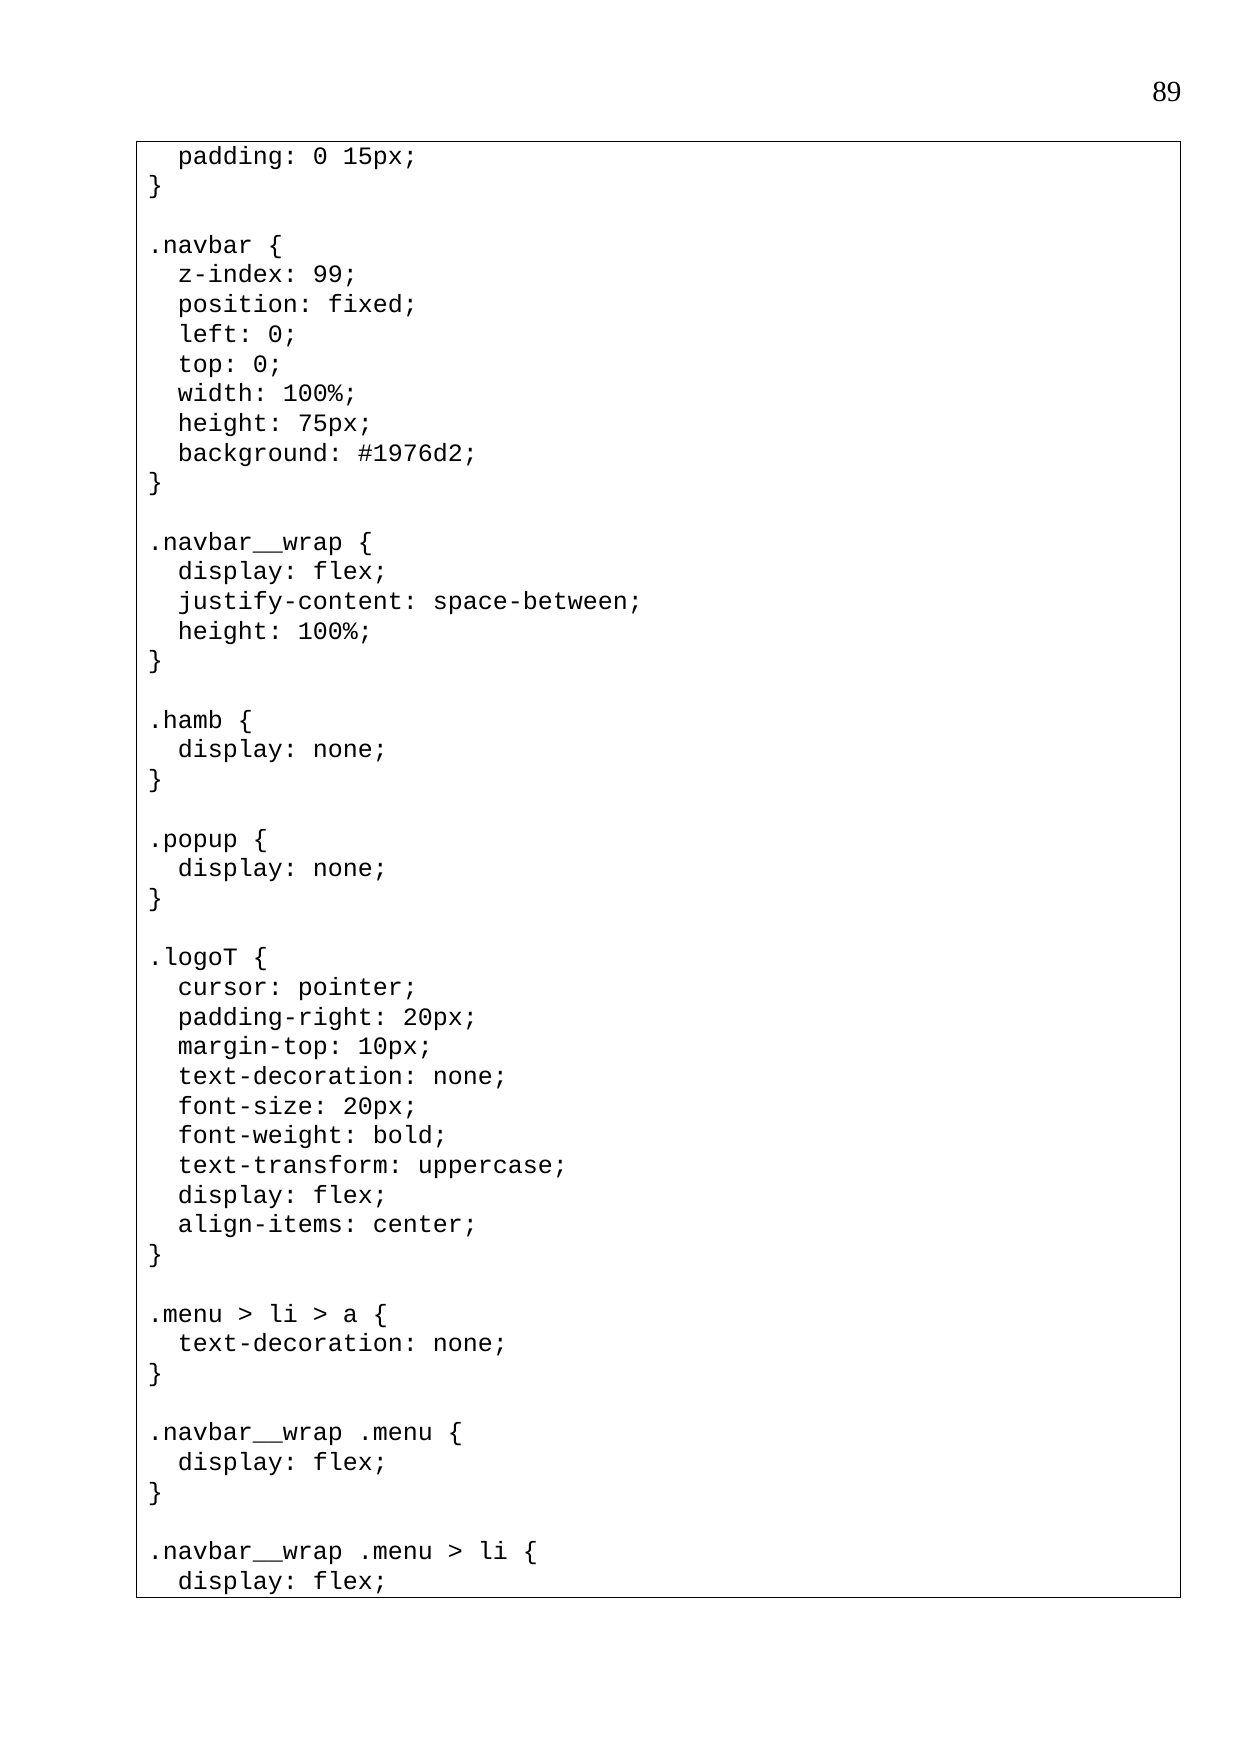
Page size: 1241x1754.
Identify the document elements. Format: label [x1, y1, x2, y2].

table_header [137, 142, 1180, 1597]
